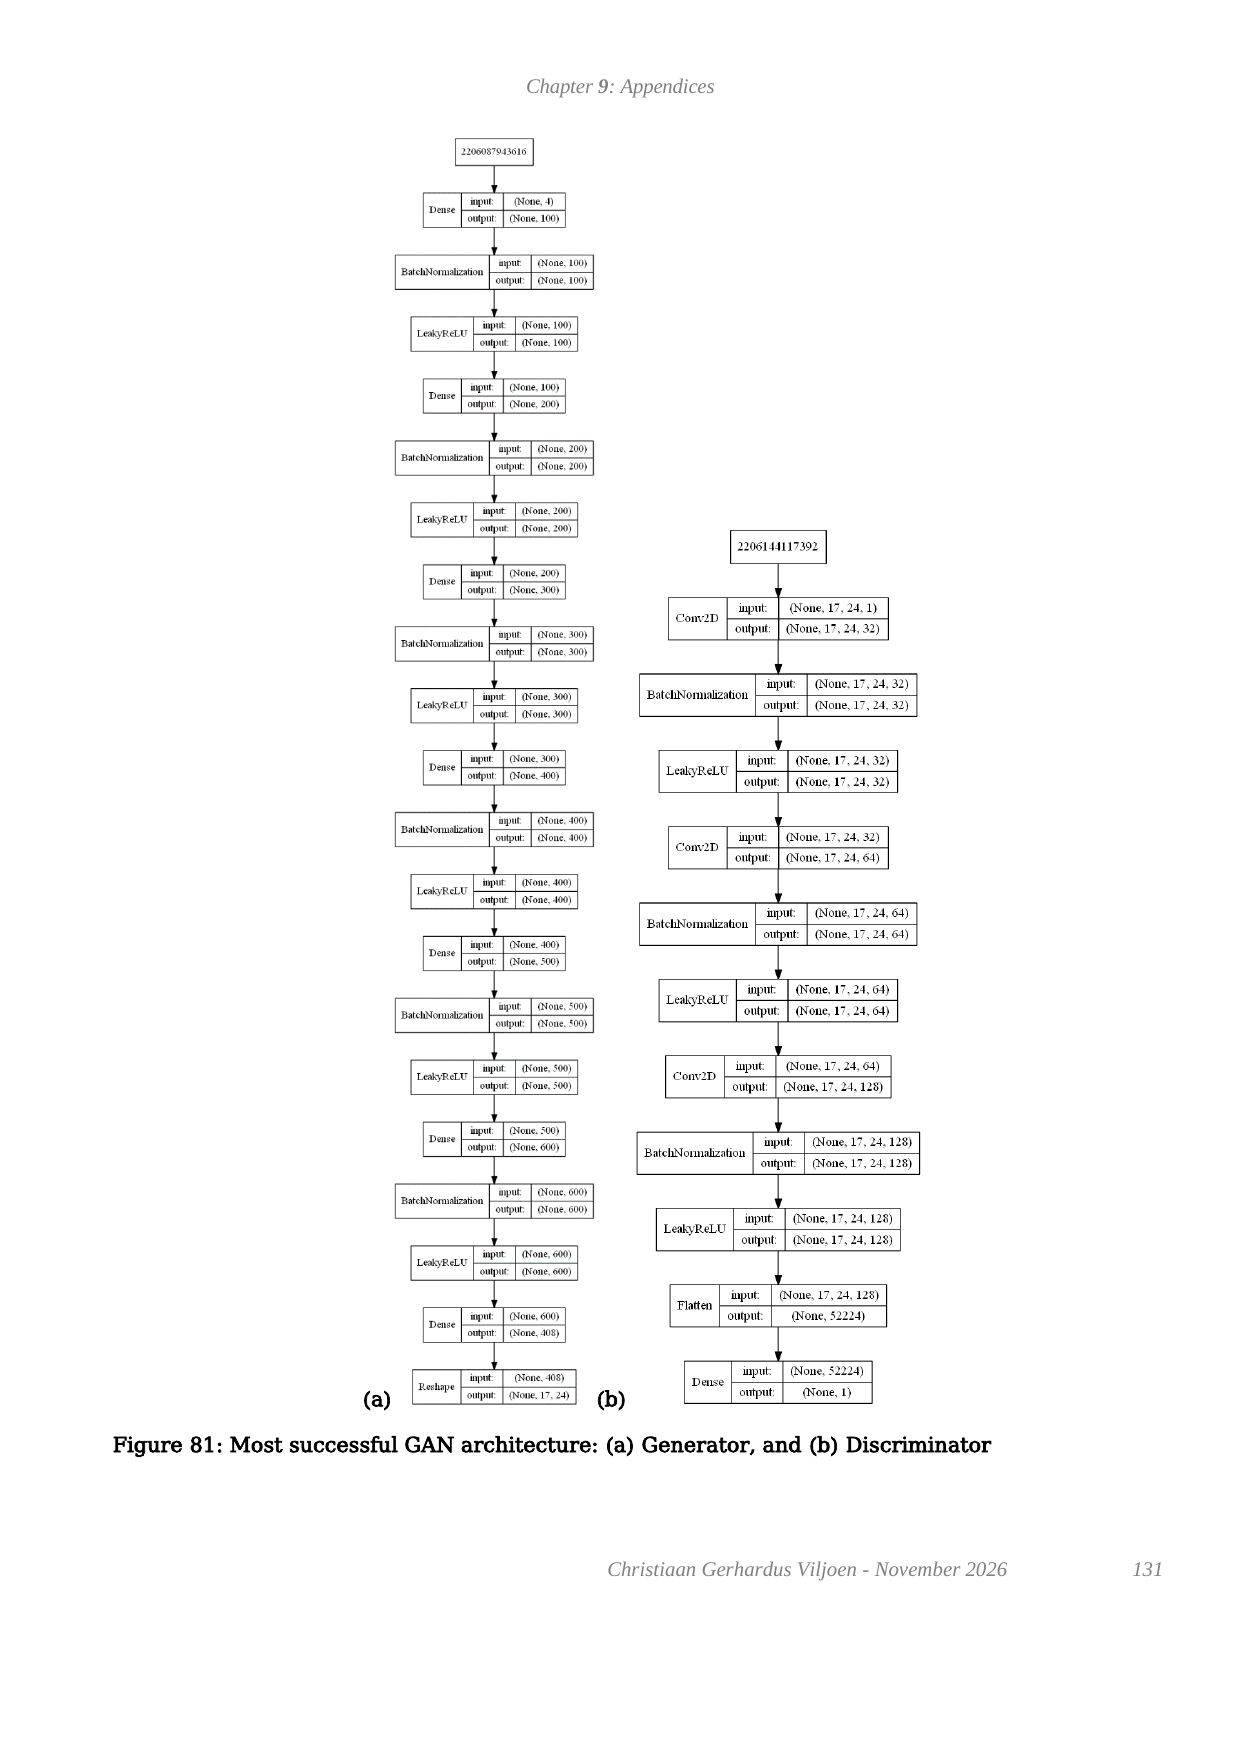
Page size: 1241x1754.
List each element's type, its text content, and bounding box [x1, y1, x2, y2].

picture [633, 527, 923, 1407]
picture [392, 135, 596, 1407]
